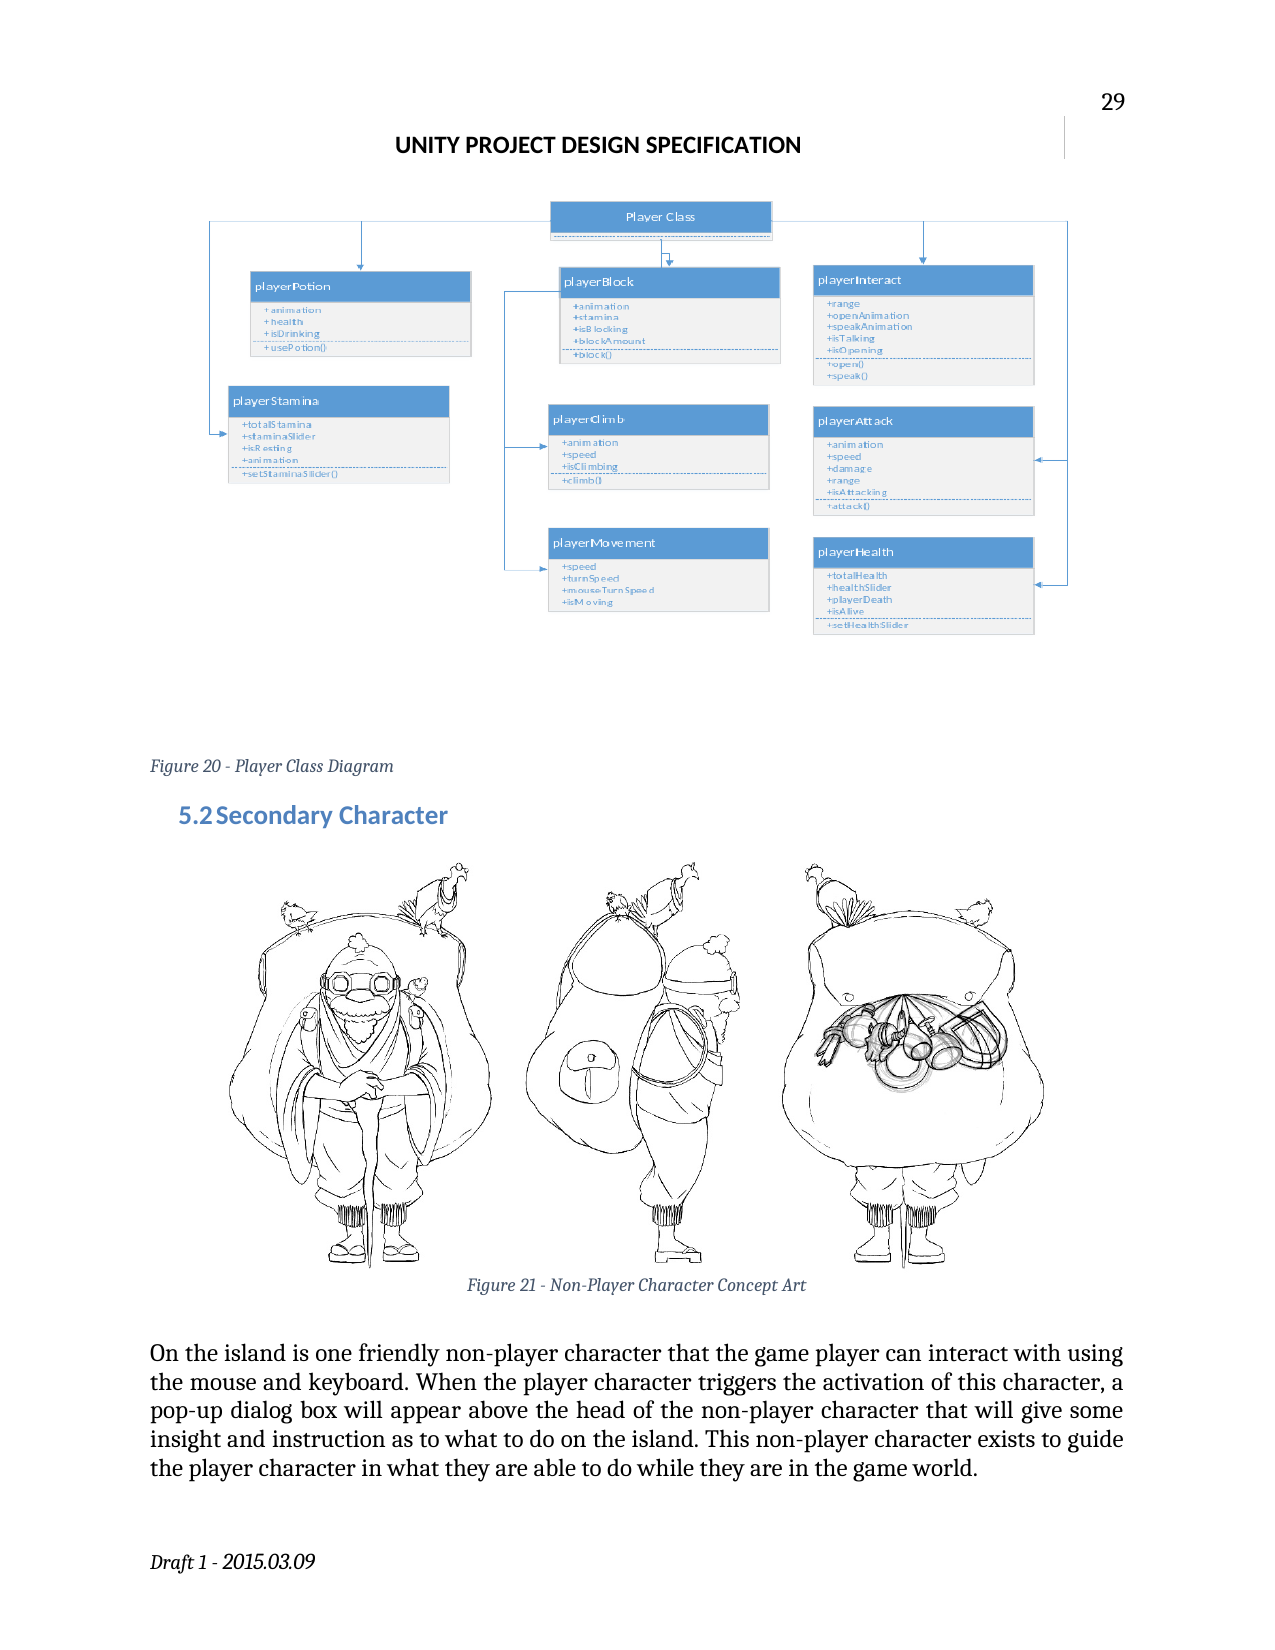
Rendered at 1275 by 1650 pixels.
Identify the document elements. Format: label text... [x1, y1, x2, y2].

text On the island is one friendly non-player character that the game player can interact with using the mouse and keyboard. When the player character triggers the activation of this character, a pop-up dialog box will appear above the head of the non-player character that will give some insight and instruction as to what to do on the island. This non-player character exists to guide the player character in what they are able to do while they are in the game world. [150, 1339, 1125, 1482]
picture [217, 843, 1058, 1275]
subtitle Secondary Character [178, 798, 1125, 831]
